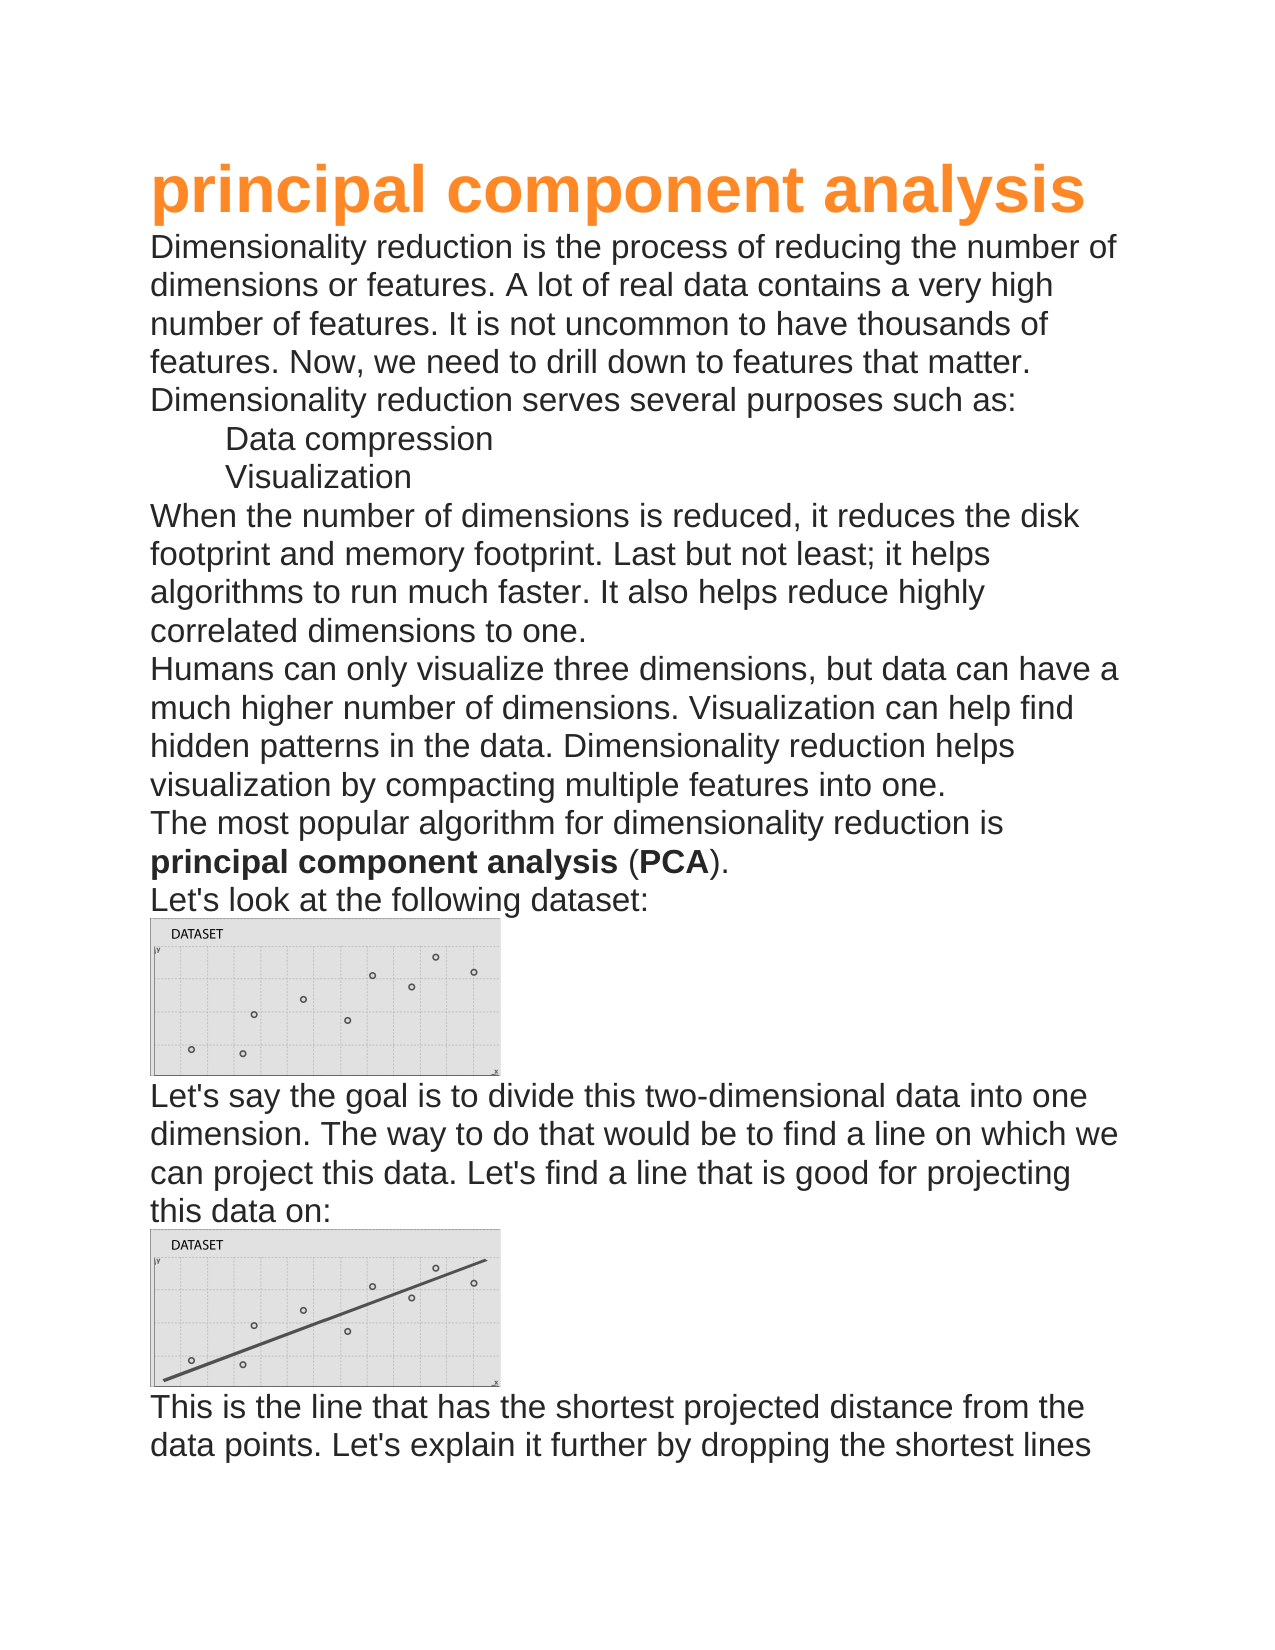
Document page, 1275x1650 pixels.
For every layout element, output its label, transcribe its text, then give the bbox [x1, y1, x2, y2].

text Humans can only visualize three dimensions, but data can have a much higher number of dimensions. Visualization can help find hidden patterns in the data. Dimensionality reduction helps visualization by compacting multiple features into one. [150, 649, 1125, 803]
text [150, 150, 1125, 227]
list Data compression [150, 419, 1125, 457]
text Let's say the goal is to divide this two-dimensional data into one dimension. The way to do that would be to find a line on which we can project this data. Let's find a line that is good for projecting this data on: [150, 1076, 1125, 1230]
text Dimensionality reduction is the process of reducing the number of dimensions or features. A lot of real data contains a very high number of features. It is not uncommon to have thousands of features. Now, we need to drill down to features that matter. [150, 227, 1125, 380]
text When the number of dimensions is reduced, it reduces the disk footprint and memory footprint. Last but not least; it helps algorithms to run much faster. It also helps reduce highly correlated dimensions to one. [150, 496, 1125, 649]
picture [150, 1229, 501, 1387]
picture [150, 918, 501, 1076]
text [150, 1387, 1125, 1464]
text The most popular algorithm for dimensionality reduction is principal component analysis (PCA). [150, 803, 1125, 880]
list Visualization [150, 457, 1125, 496]
text Dimensionality reduction serves several purposes such as: [150, 380, 1125, 419]
text Let's look at the following dataset: [150, 880, 1125, 918]
